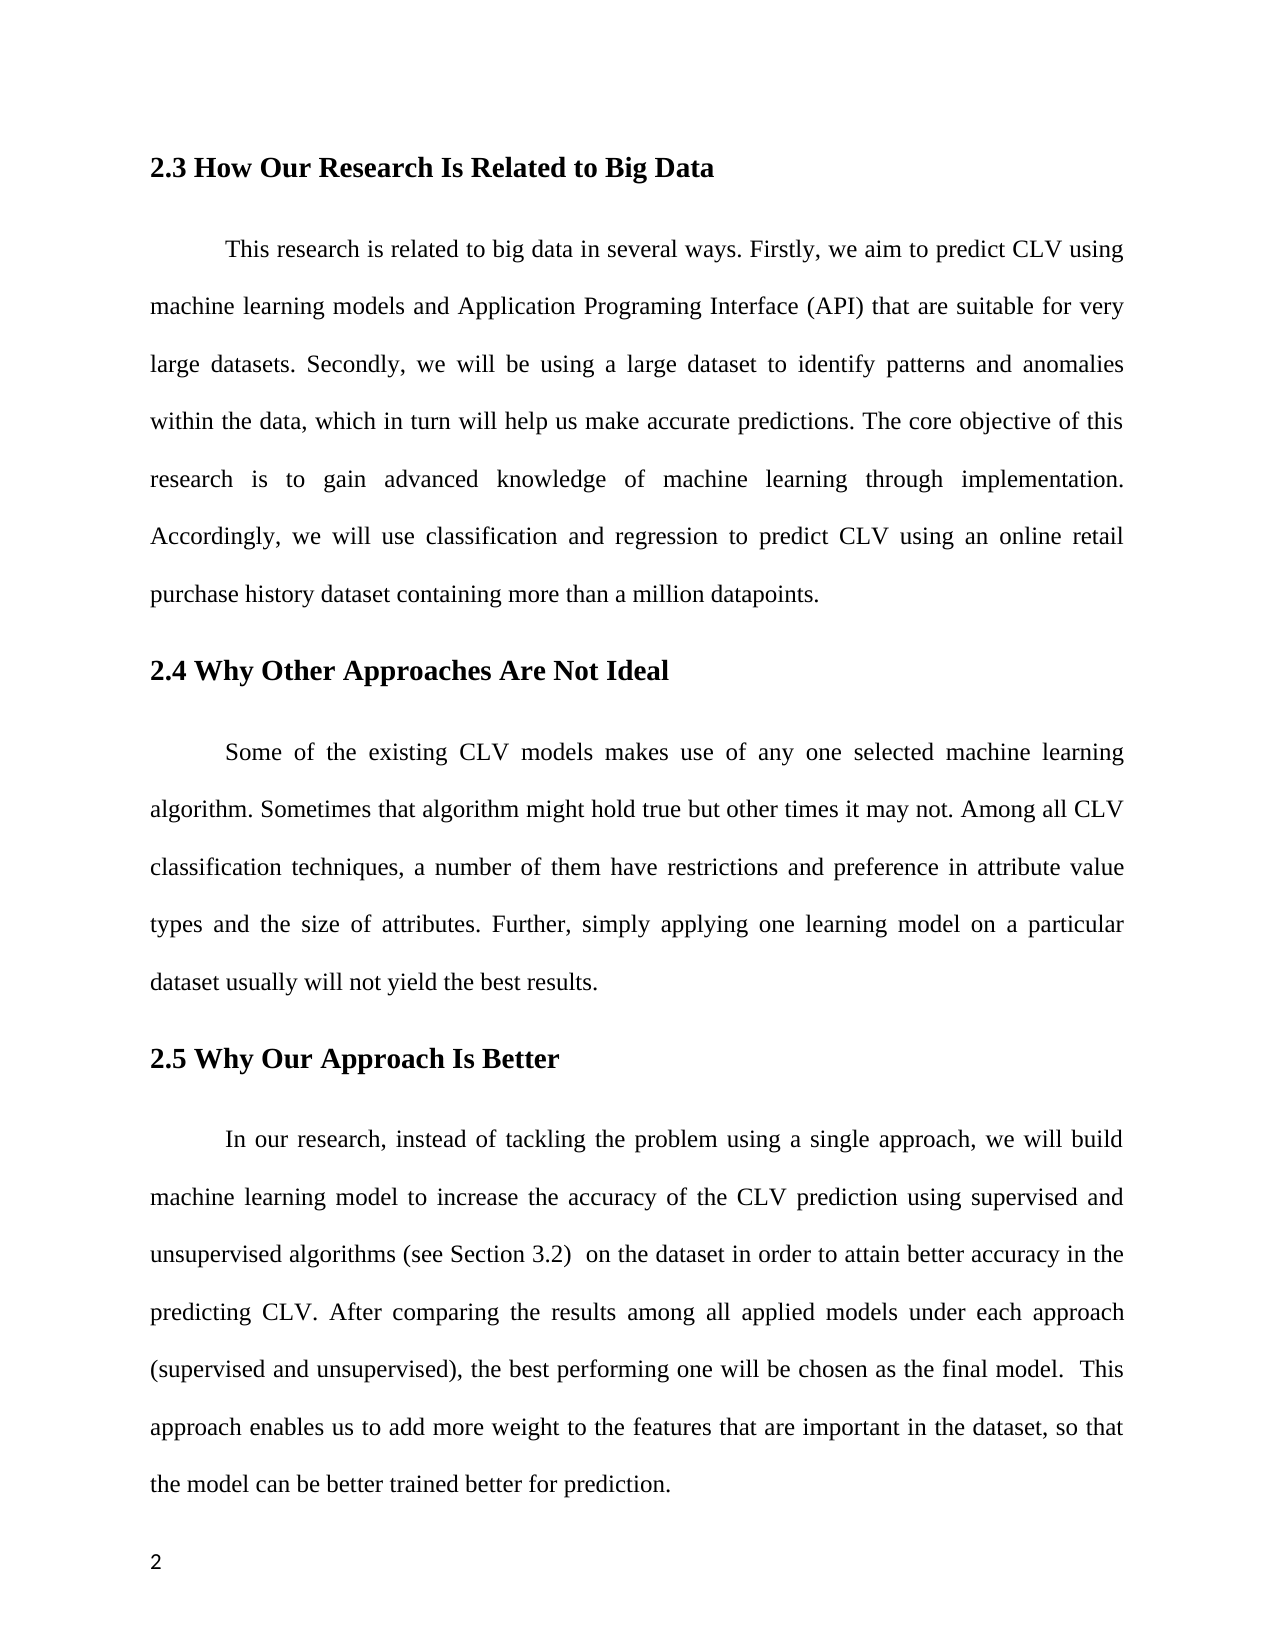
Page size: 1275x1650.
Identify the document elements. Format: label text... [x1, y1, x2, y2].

text 2.5 Why Our Approach Is Better [150, 1041, 1125, 1074]
text This research is related to big data in several ways. Firstly, we aim to predict CLV using machine learning models and Application Programing Interface (API) that are suitable for very large datasets. Secondly, we will be using a large dataset to identify patterns and anomalies within the data, which in turn will help us make accurate predictions. The core objective of this research is to gain advanced knowledge of machine learning through implementation. Accordingly, we will use classification and regression to predict CLV using an online retail purchase history dataset containing more than a million datapoints. [150, 234, 1125, 607]
text 2.3 How Our Research Is Related to Big Data [150, 150, 1125, 183]
text Some of the existing CLV models makes use of any one selected machine learning algorithm. Sometimes that algorithm might hold true but other times it may not. Among all CLV classification techniques, a number of them have restrictions and preference in attribute value types and the size of attributes. Further, simply applying one learning model on a particular dataset usually will not yield the best results. [150, 737, 1125, 995]
text In our research, instead of tackling the problem using a single approach, we will build machine learning model to increase the accuracy of the CLV prediction using supervised and unsupervised algorithms (see Section 3.2) on the dataset in order to attain better accuracy in the predicting CLV. After comparing the results among all applied models under each approach (supervised and unsupervised), the best performing one will be chosen as the final model. This approach enables us to add more weight to the features that are important in the dataset, so that the model can be better trained better for prediction. [150, 1124, 1125, 1498]
text 2.4 Why Other Approaches Are Not Ideal [150, 653, 1125, 686]
